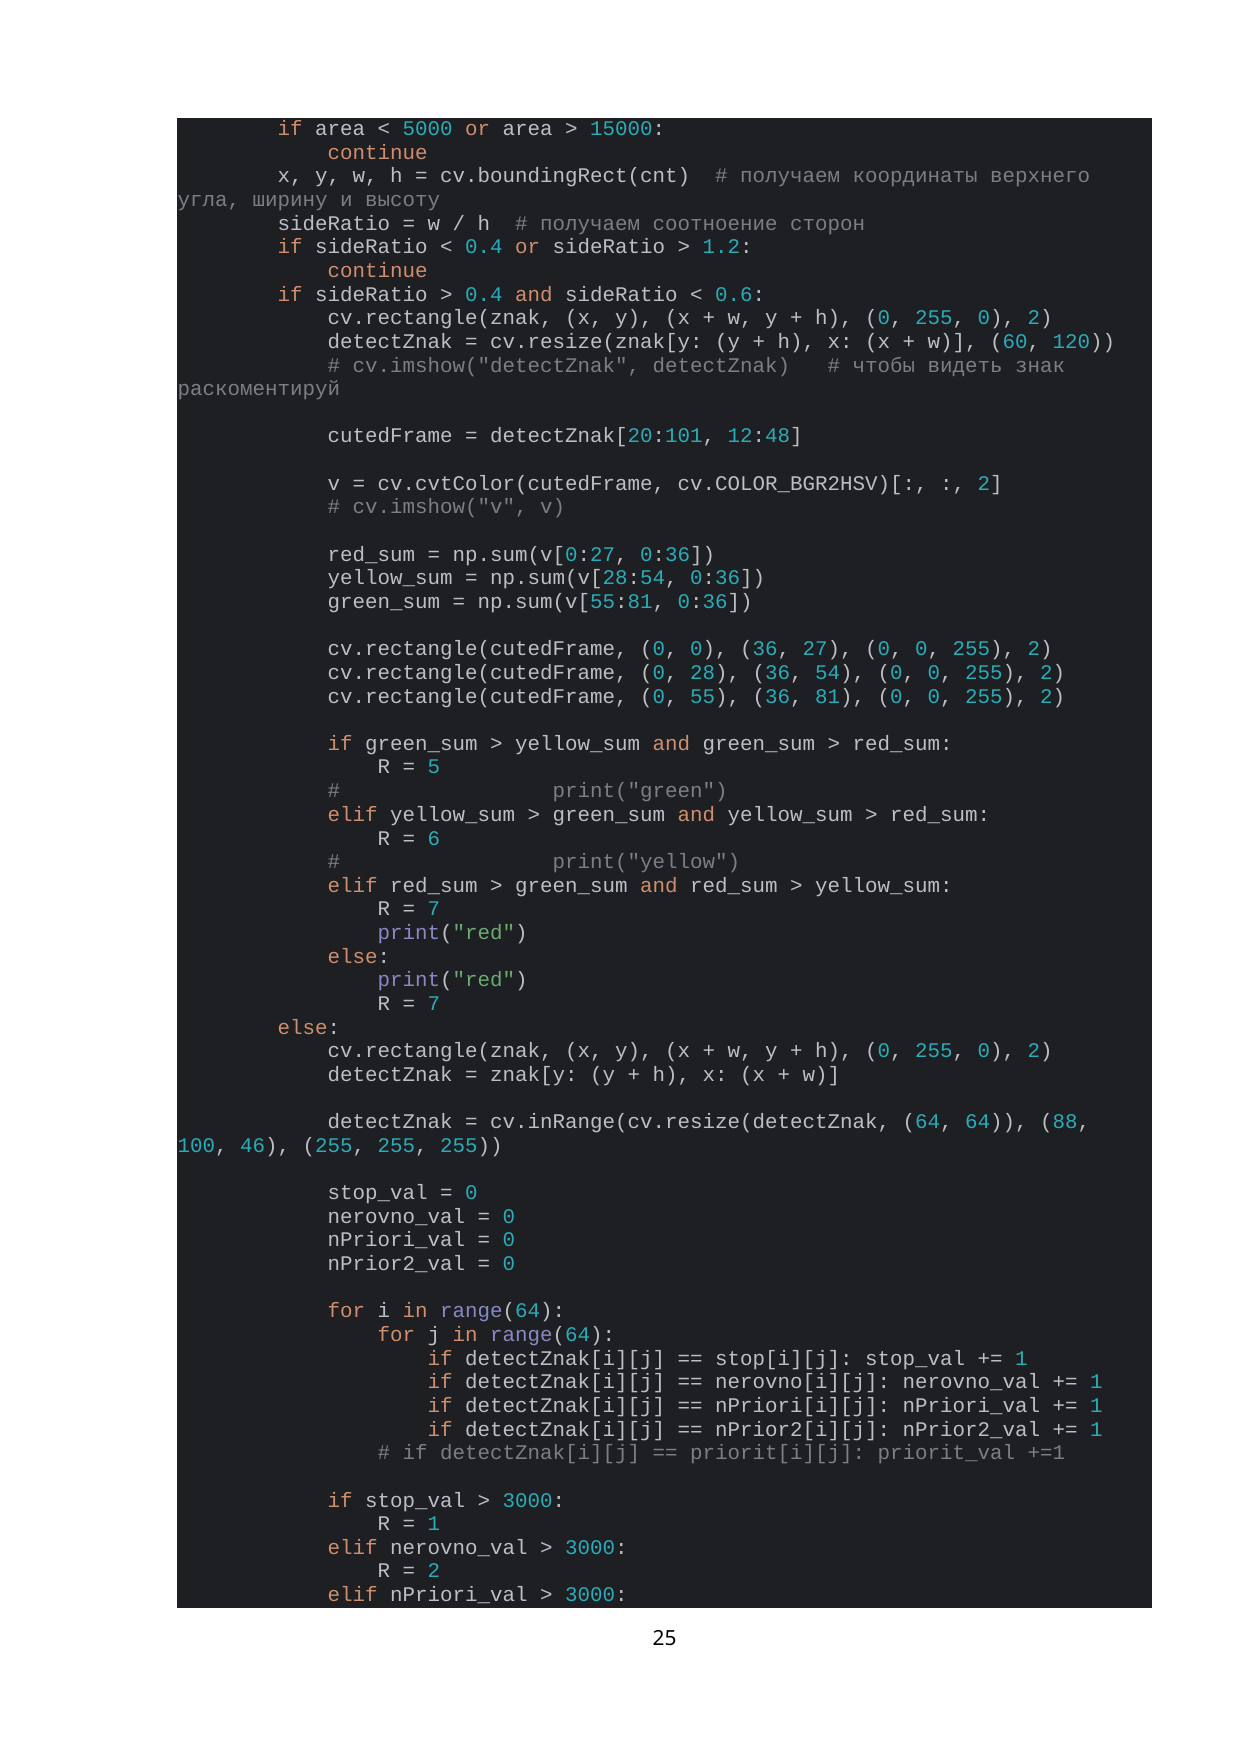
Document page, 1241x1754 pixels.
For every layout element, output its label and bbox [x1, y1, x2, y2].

text [177, 118, 1152, 1608]
